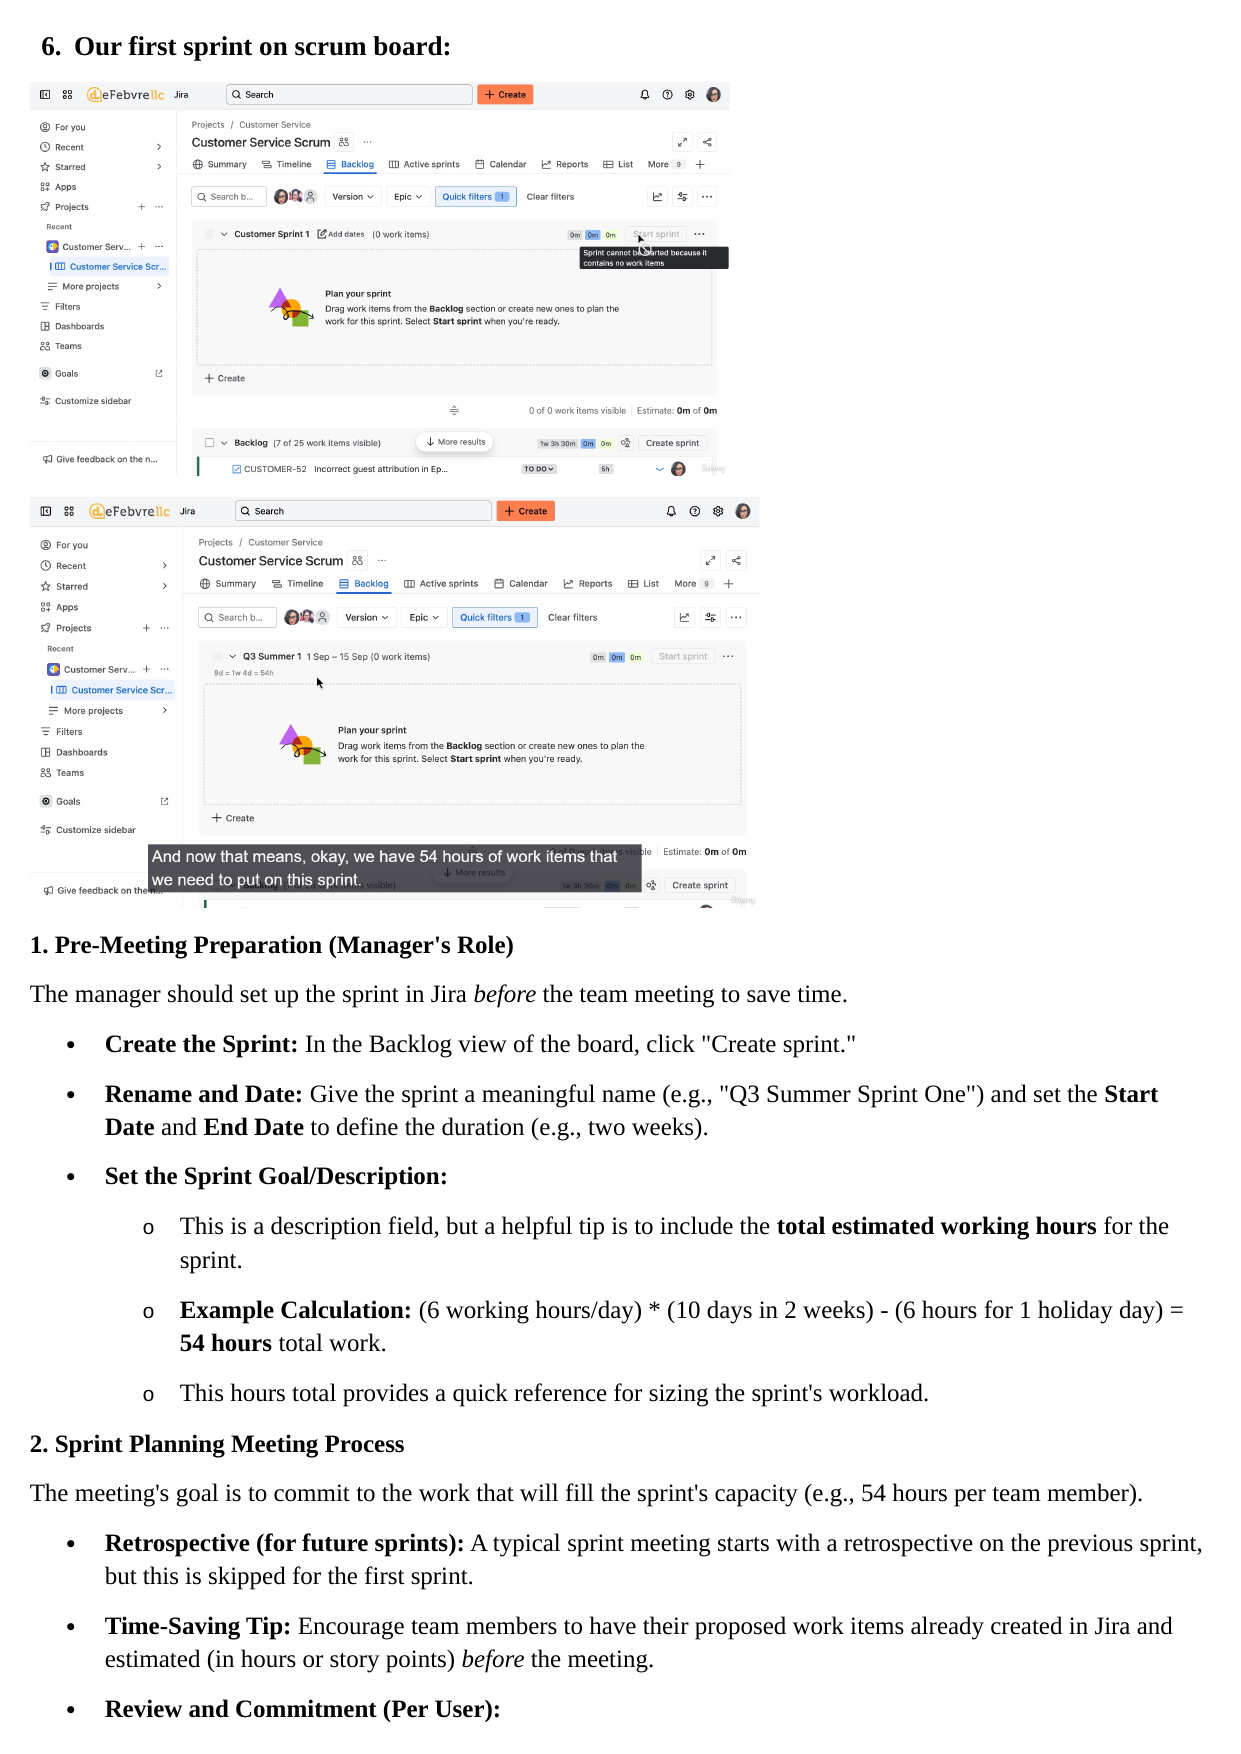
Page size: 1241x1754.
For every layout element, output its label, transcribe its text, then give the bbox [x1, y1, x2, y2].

text The meeting's goal is to commit to the work that will fill the sprint's capacity (e.g., 54 hours per team member). [29, 1478, 1211, 1507]
list Retrospective (for future sprints): A typical sprint meeting starts with a retrospective on the previous sprint, but this is skipped for the first sprint. [67, 1528, 1211, 1590]
list This is a description field, but a helpful tip is to include the total estimated working hours for the sprint. [142, 1211, 1211, 1274]
picture [29, 497, 760, 908]
list This hours total provides a quick reference for sizing the sprint's workload. [142, 1378, 1211, 1408]
list Rename and Date: Give the sprint a meaningful name (e.g., "Q3 Summer Sprint One") and set the Start Date and End Date to define the duration (e.g., two weeks). [67, 1079, 1211, 1141]
text The manager should set up the sprint in Jira before the team meeting to save time. [29, 979, 1211, 1008]
list Time-Saving Tip: Encourage team members to have their proposed work items already created in Jira and estimated (in hours or story points) before the meeting. [67, 1611, 1211, 1673]
text 1. Pre-Meeting Preparation (Manager's Role) [29, 930, 1211, 958]
list Review and Commitment (Per User): [67, 1694, 1211, 1722]
picture [29, 82, 730, 476]
list Set the Sprint Goal/Description: [67, 1161, 1211, 1190]
list Create the Sprint: In the Backlog view of the board, click "Create sprint." [67, 1029, 1211, 1058]
text 2. Sprint Planning Meeting Process [29, 1429, 1211, 1458]
list Our first sprint on scrum board: [41, 29, 1211, 61]
list Example Calculation: (6 working hours/day) * (10 days in 2 weeks) - (6 hours for 1 holiday day) = 54 hours total work. [142, 1295, 1211, 1357]
